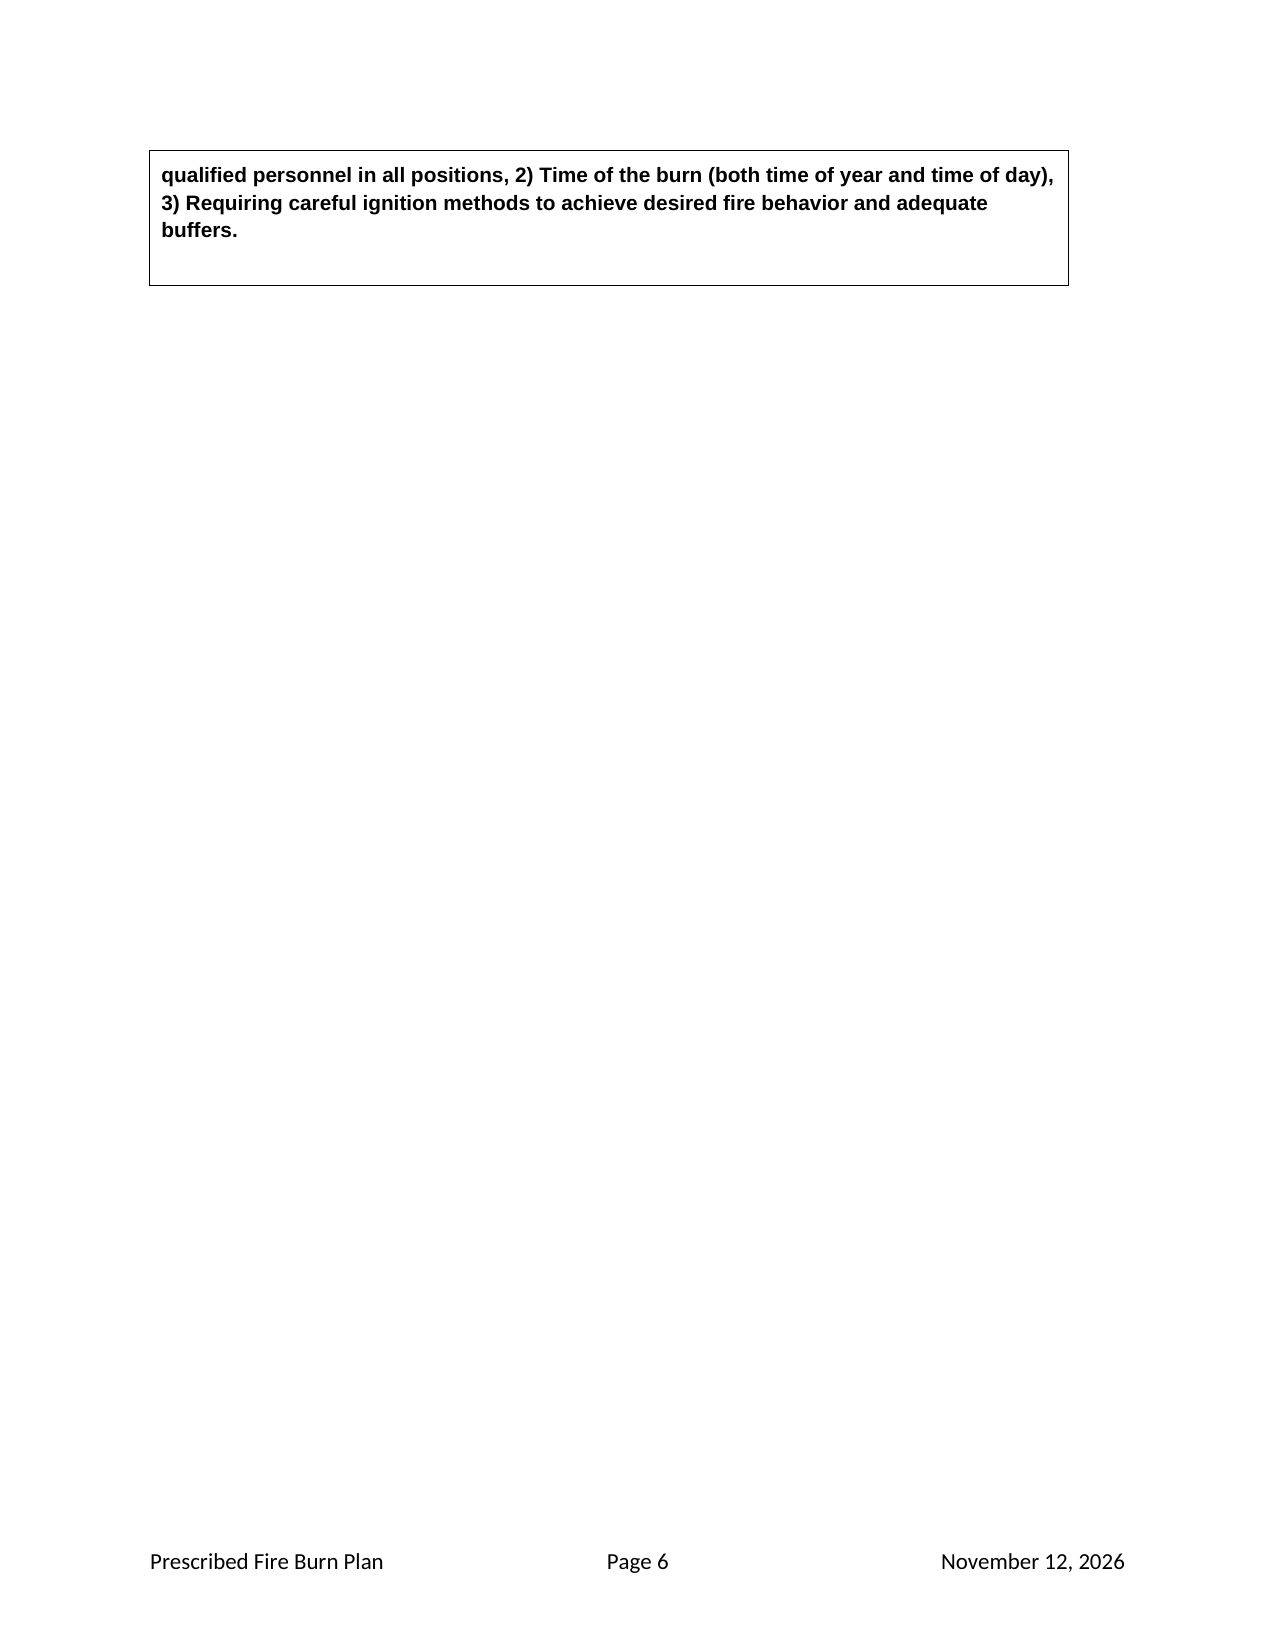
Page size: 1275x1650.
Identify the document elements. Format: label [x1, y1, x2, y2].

table_cell [150, 151, 1068, 285]
